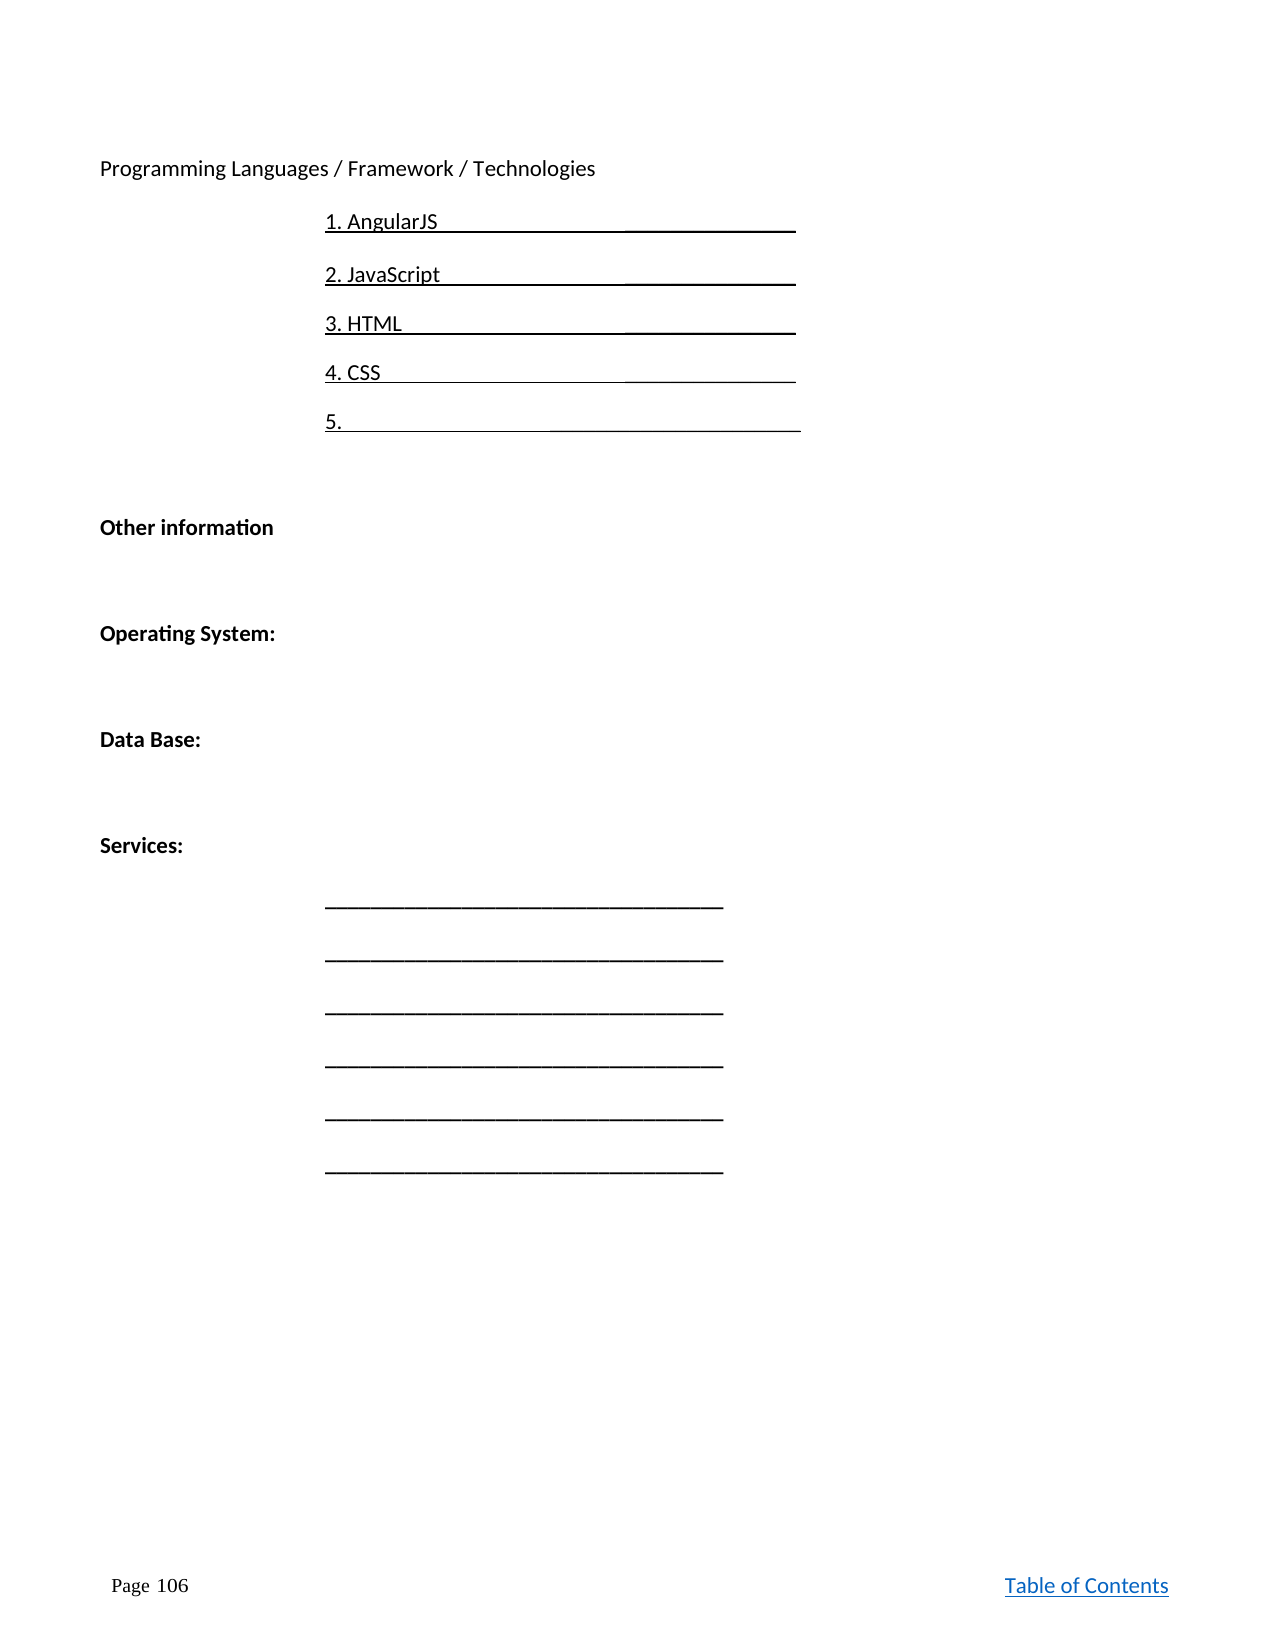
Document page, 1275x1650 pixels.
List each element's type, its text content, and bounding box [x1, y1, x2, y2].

text 5. ______________________ [100, 407, 1175, 435]
text 1. AngularJS _______________ [250, 207, 1175, 235]
text Other information [100, 513, 1175, 541]
text 2. JavaScript _______________ [100, 260, 1175, 288]
text ___________________________________ [100, 1096, 1175, 1124]
text Services: [100, 831, 1175, 859]
text 3. HTML _______________ [100, 309, 1175, 337]
text ___________________________________ [100, 884, 1175, 912]
text ___________________________________ [100, 990, 1175, 1018]
text Programming Languages / Framework / Technologies [100, 154, 1175, 182]
text Operating System: [100, 619, 1175, 647]
text Data Base: [100, 725, 1175, 753]
text ___________________________________ [100, 937, 1175, 965]
text 4. CSS _______________ [100, 358, 1175, 386]
text ___________________________________ [100, 1149, 1175, 1177]
text ___________________________________ [100, 1043, 1175, 1071]
